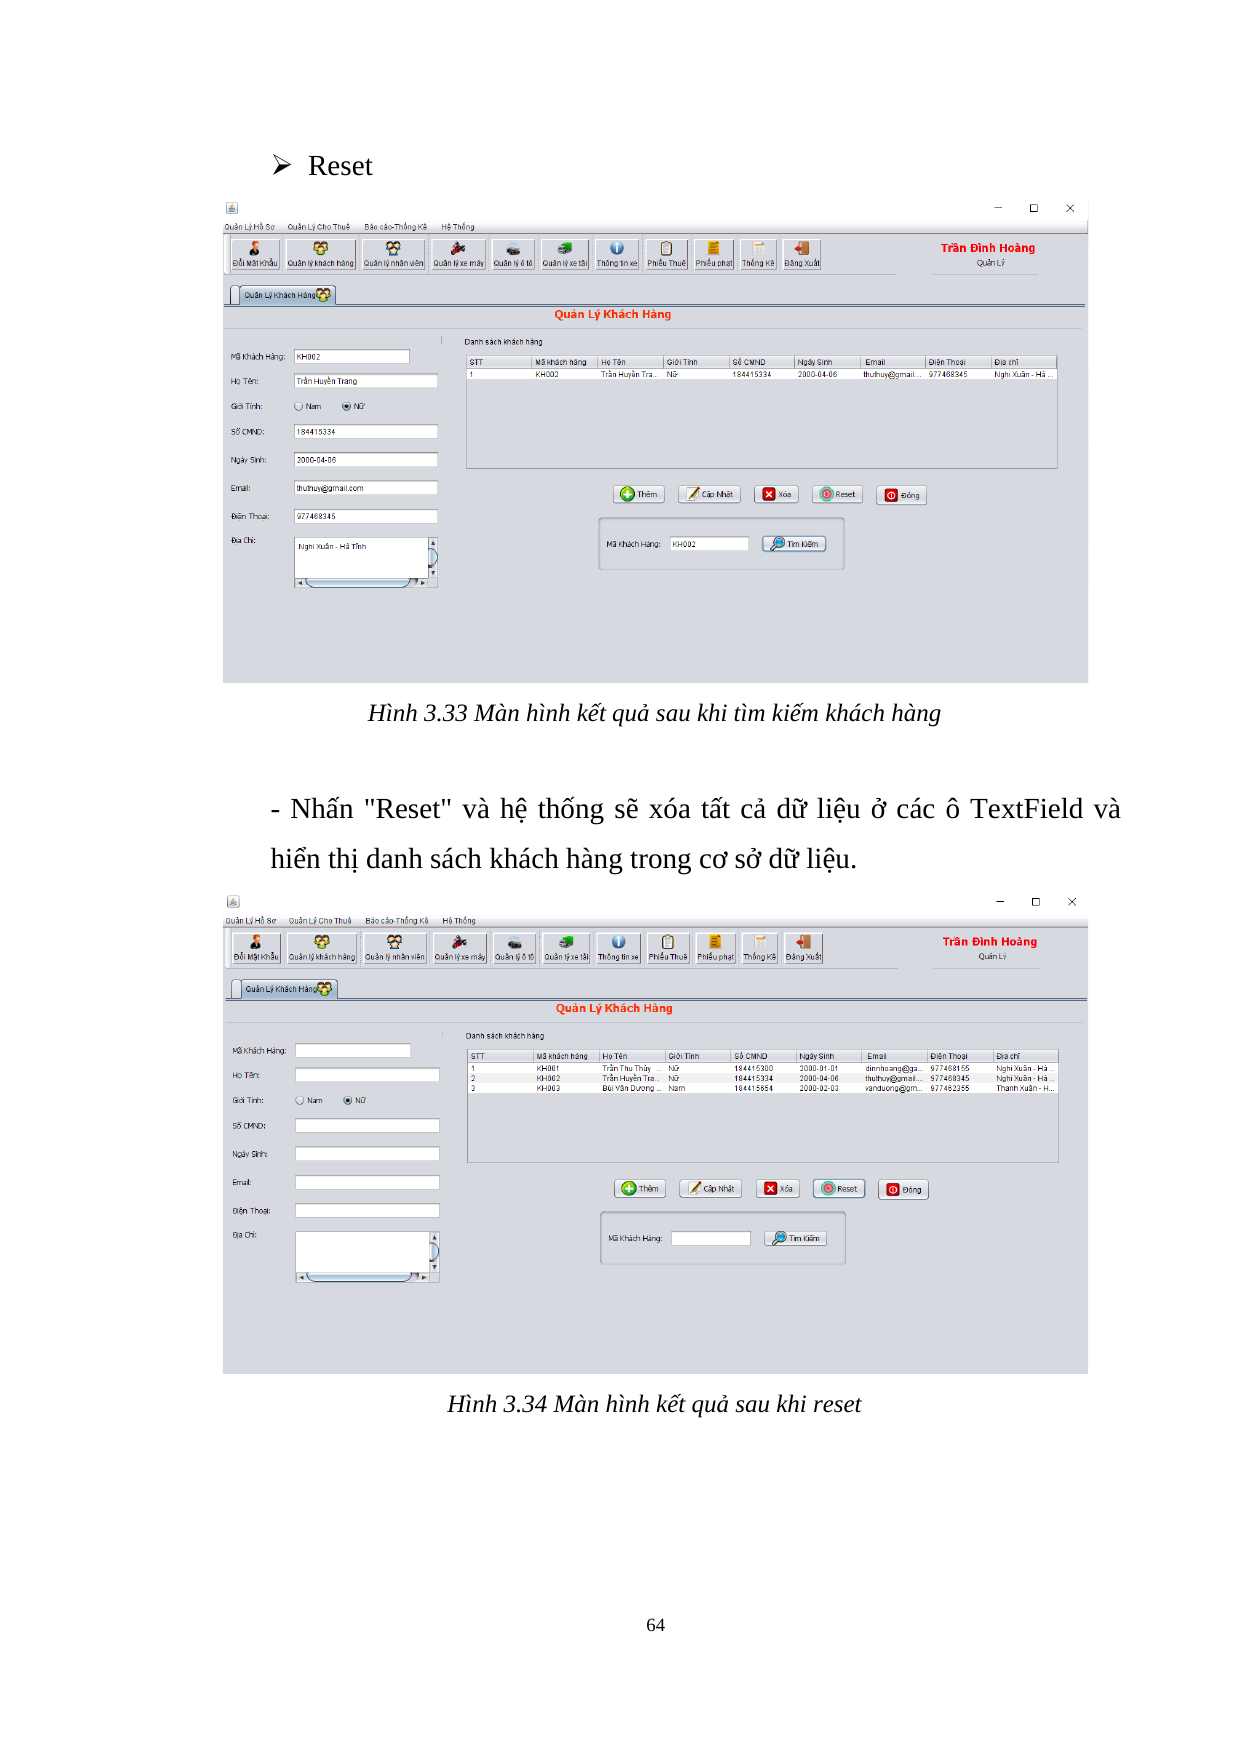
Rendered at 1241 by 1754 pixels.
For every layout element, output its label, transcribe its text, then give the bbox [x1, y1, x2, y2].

list Reset [270, 148, 1122, 181]
text - Nhấn "Reset" và hệ thống sẽ xóa tất cả dữ liệu ở các ô TextField và hiển thị danh sách khách hàng trong cơ sở dữ liệu. [270, 791, 1122, 875]
picture [222, 891, 1089, 1374]
list Hình 3.33 Màn hình kết quả sau khi tìm kiếm khách hàng [189, 698, 1122, 727]
list Hình 3.34 Màn hình kết quả sau khi reset [189, 1389, 1122, 1417]
picture [222, 198, 1089, 683]
